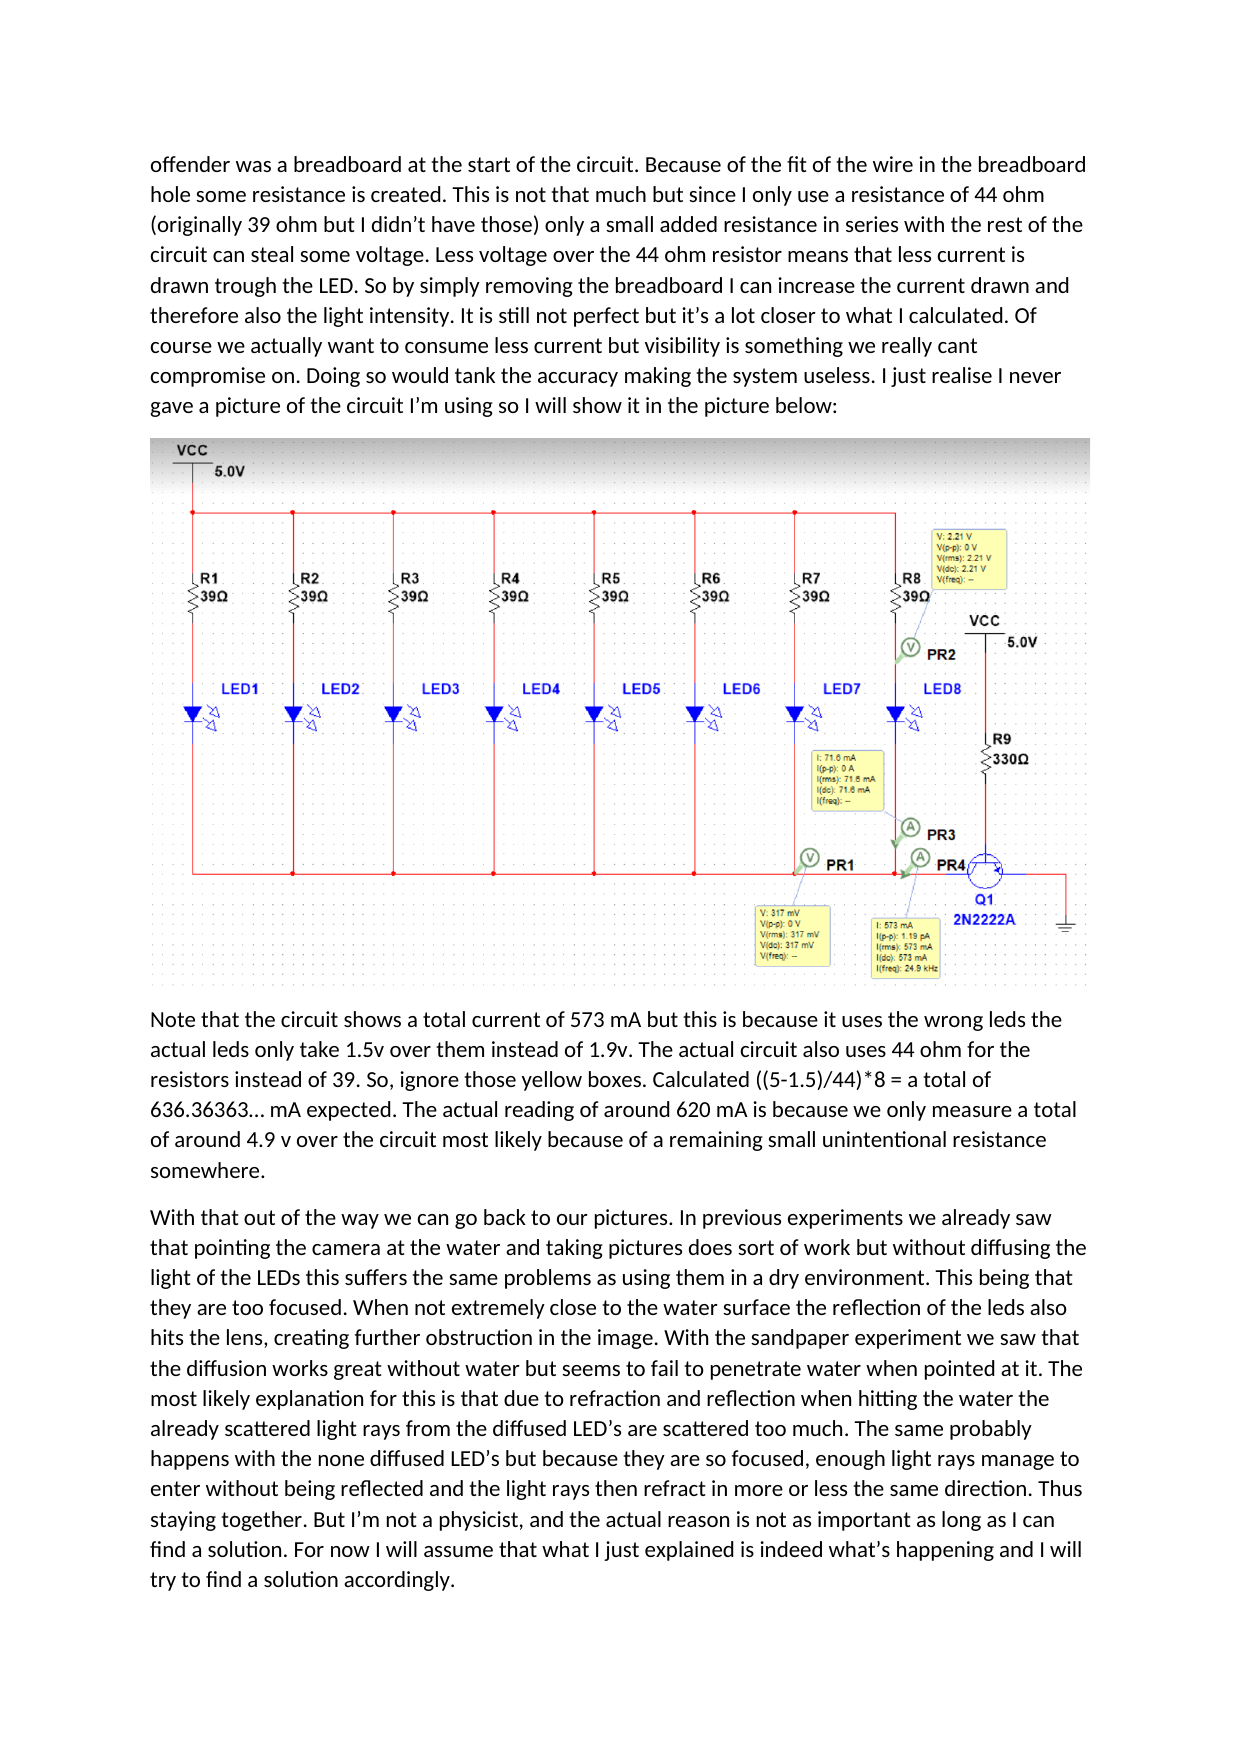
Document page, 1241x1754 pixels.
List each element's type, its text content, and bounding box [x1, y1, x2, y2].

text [150, 150, 1090, 420]
text Note that the circuit shows a total current of 573 mA but this is because it uses the wrong leds the actual leds only take 1.5v over them instead of 1.9v. The actual circuit also uses 44 ohm for the resistors instead of 39. So, ignore those yellow boxes. Calculated ((5-1.5)/44)*8 = a total of 636.36363… mA expected. The actual reading of around 620 mA is because we only measure a total of around 4.9 v over the circuit most likely because of a remaining small unintentional resistance somewhere. [150, 1005, 1090, 1184]
text With that out of the way we can go back to our pictures. In previous experiments we already saw that pointing the camera at the water and taking pictures does sort of work but without diffusing the light of the LEDs this suffers the same problems as using them in a dry environment. This being that they are too focused. When not extremely close to the water surface the reflection of the leds also hits the lens, creating further obstruction in the image. With the sandpaper experiment we saw that the diffusion works great without water but seems to fail to penetrate water when pointed at it. The most likely explanation for this is that due to refraction and reflection when hitting the water the already scattered light rays from the diffused LED’s are scattered too much. The same probably happens with the none diffused LED’s but because they are so focused, enough light rays manage to enter without being reflected and the light rays then refract in more or less the same direction. Thus staying together. But I’m not a physicist, and the actual reason is not as important as long as I can find a solution. For now I will assume that what I just explained is indeed what’s happening and I will try to find a solution accordingly. [150, 1203, 1090, 1593]
picture [150, 438, 1091, 986]
